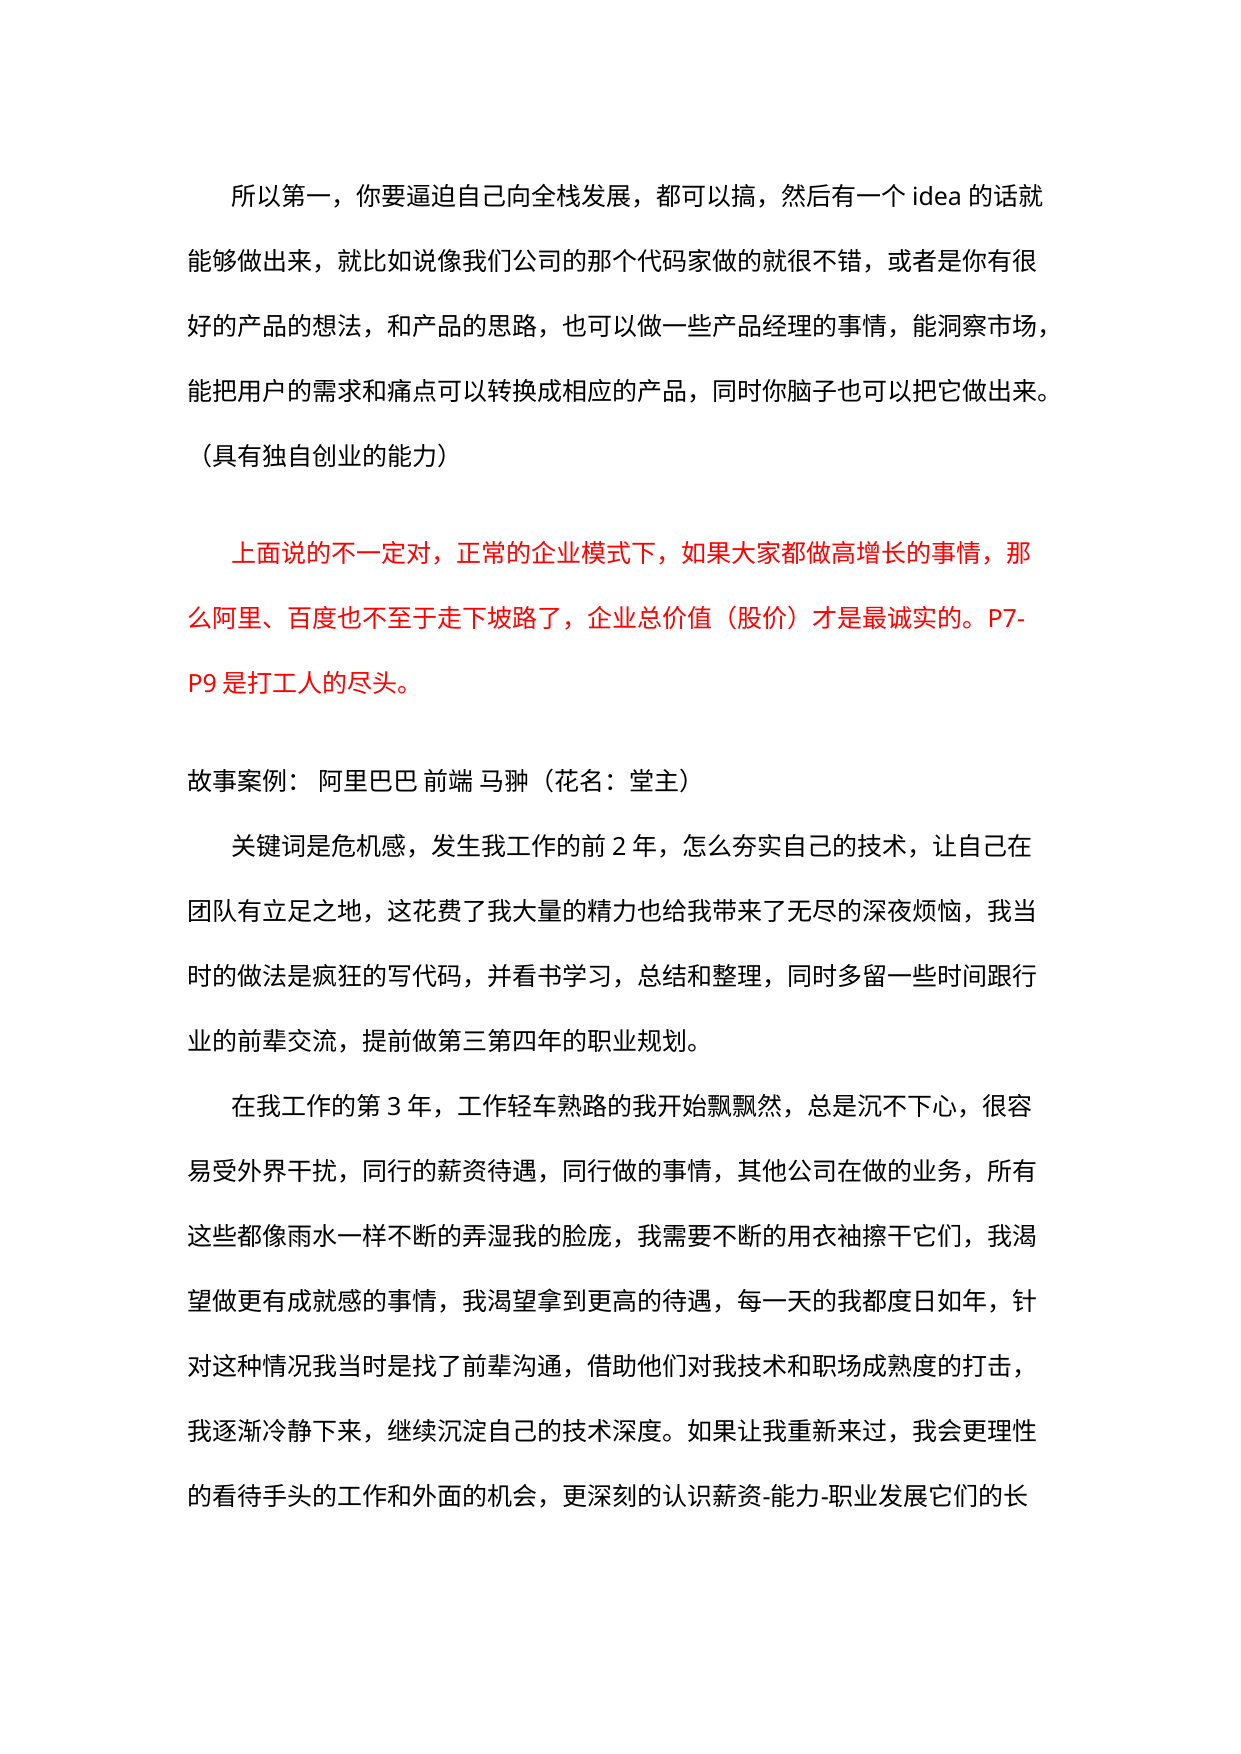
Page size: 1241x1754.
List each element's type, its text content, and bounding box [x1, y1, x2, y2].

text 关键词是危机感，发生我工作的前 2 年，怎么夯实自己的技术，让自己在团队有立足之地，这花费了我大量的精力也给我带来了无尽的深夜烦恼，我当时的做法是疯狂的写代码，并看书学习，总结和整理，同时多留一些时间跟行业的前辈交流，提前做第三第四年的职业规划。 [187, 812, 1053, 1072]
text 所以第一，你要逼迫自己向全栈发展，都可以搞，然后有一个 idea 的话就能够做出来，就比如说像我们公司的那个代码家做的就很不错，或者是你有很好的产品的想法，和产品的思路，也可以做一些产品经理的事情，能洞察市场，能把用户的需求和痛点可以转换成相应的产品，同时你脑子也可以把它做出来。（具有独自创业的能力） [187, 162, 1053, 487]
text 上面说的不一定对，正常的企业模式下，如果大家都做高增长的事情，那么阿里、百度也不至于走下坡路了，企业总价值（股价）才是最诚实的。P7-P9是打工人的尽头。 [187, 519, 1053, 714]
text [187, 1072, 1053, 1527]
text 故事案例： 阿里巴巴 前端 马翀（花名：堂主） [187, 747, 1053, 812]
